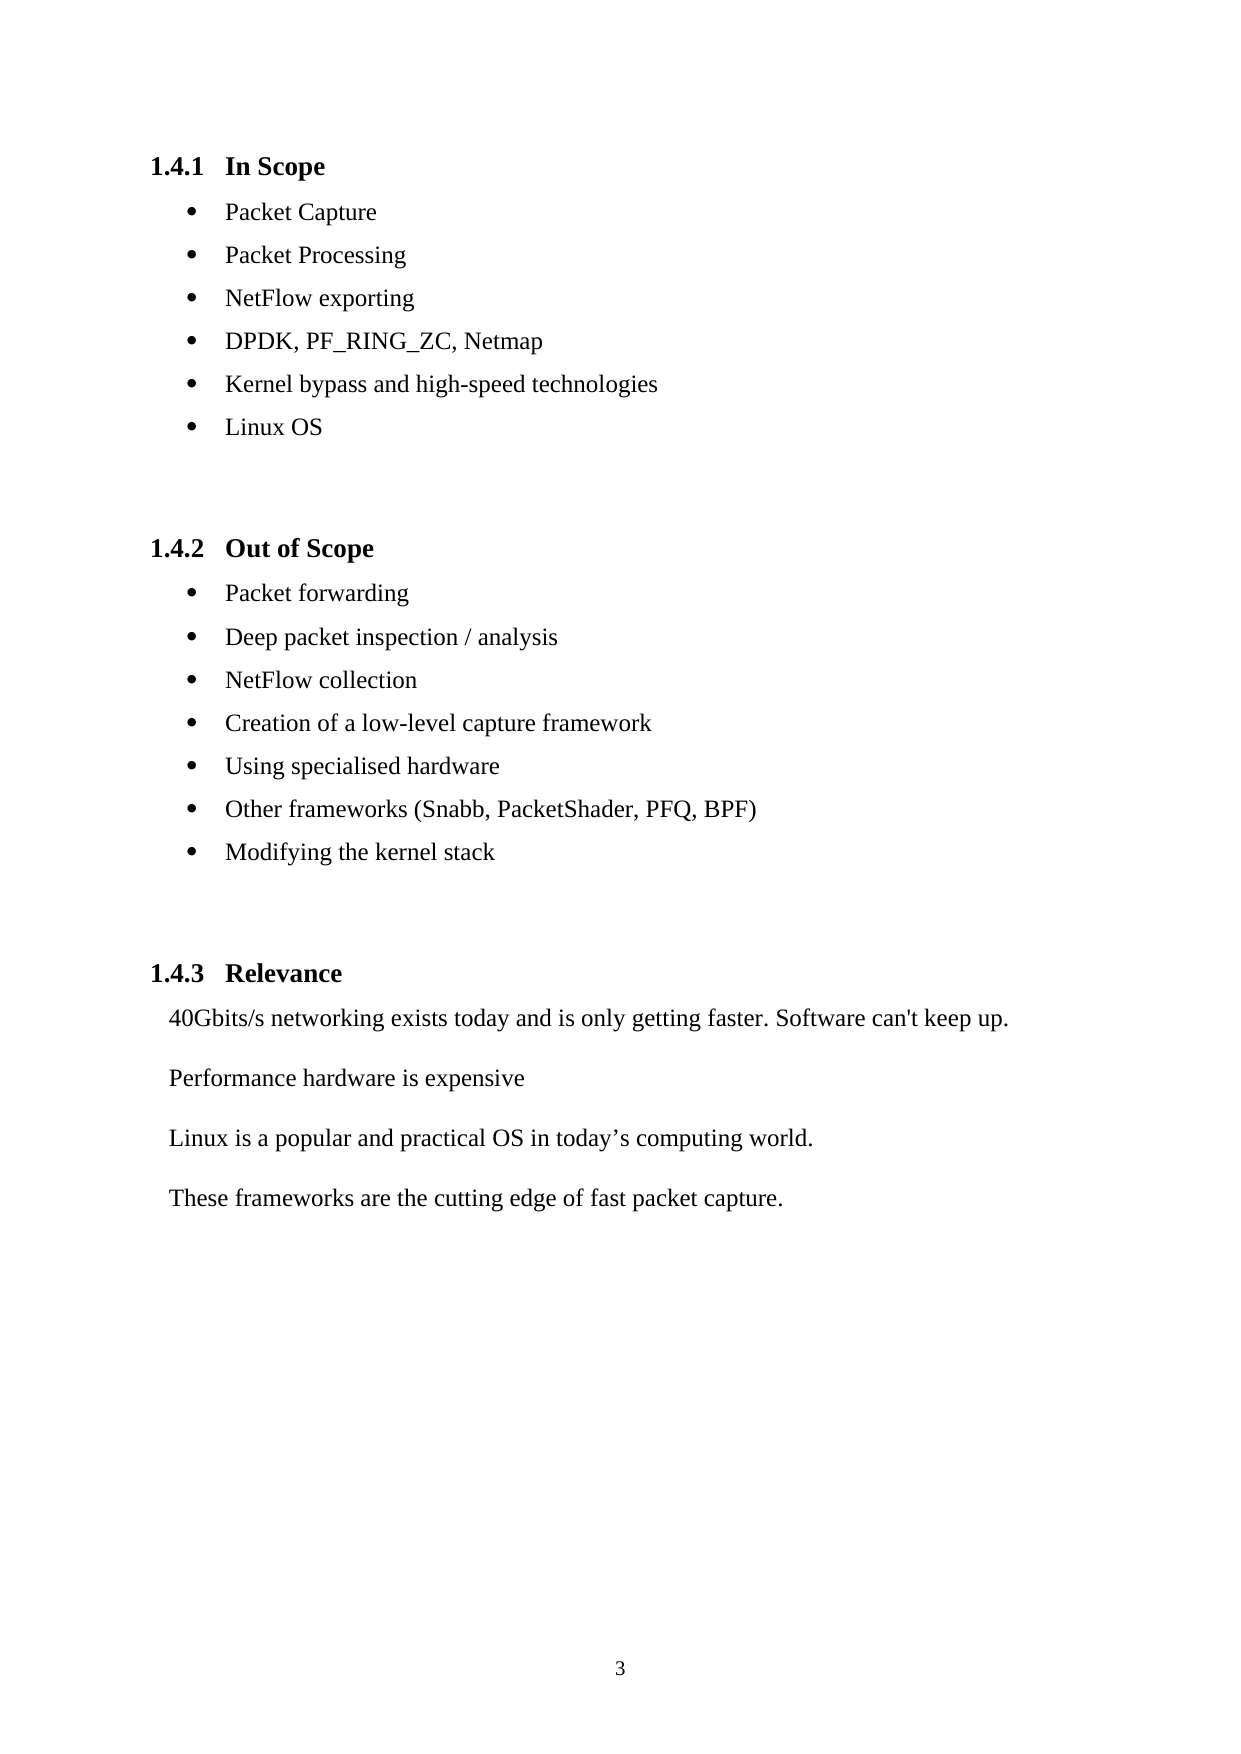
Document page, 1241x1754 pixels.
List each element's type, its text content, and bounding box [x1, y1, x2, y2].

list NetFlow exporting [187, 283, 1090, 312]
subtitle In Scope [150, 150, 1090, 181]
text 40Gbits/s networking exists today and is only getting faster. Software can't keep up. [150, 1003, 1090, 1032]
list Other frameworks (Snabb, PacketShader, PFQ, BPF) [187, 794, 1090, 823]
text Linux is a popular and practical OS in today’s computing world. [150, 1123, 1090, 1152]
list NetFlow collection [187, 665, 1090, 693]
list DPDK, PF_RING_ZC, Netmap [187, 326, 1090, 355]
text These frameworks are the cutting edge of fast packet capture. [150, 1183, 1090, 1212]
list Kernel bypass and high-speed technologies [187, 369, 1090, 398]
list Creation of a low-level capture framework [187, 708, 1090, 737]
list Packet Processing [187, 240, 1090, 268]
list Using specialised hardware [187, 751, 1090, 780]
list Linux OS [187, 412, 1090, 441]
list Deep packet inspection / analysis [187, 622, 1090, 650]
subtitle Relevance [150, 957, 1090, 988]
list Packet Capture [187, 197, 1090, 225]
subtitle Out of Scope [150, 532, 1090, 563]
text Performance hardware is expensive [150, 1063, 1090, 1092]
list Modifying the kernel stack [187, 837, 1090, 866]
list Packet forwarding [187, 578, 1090, 607]
